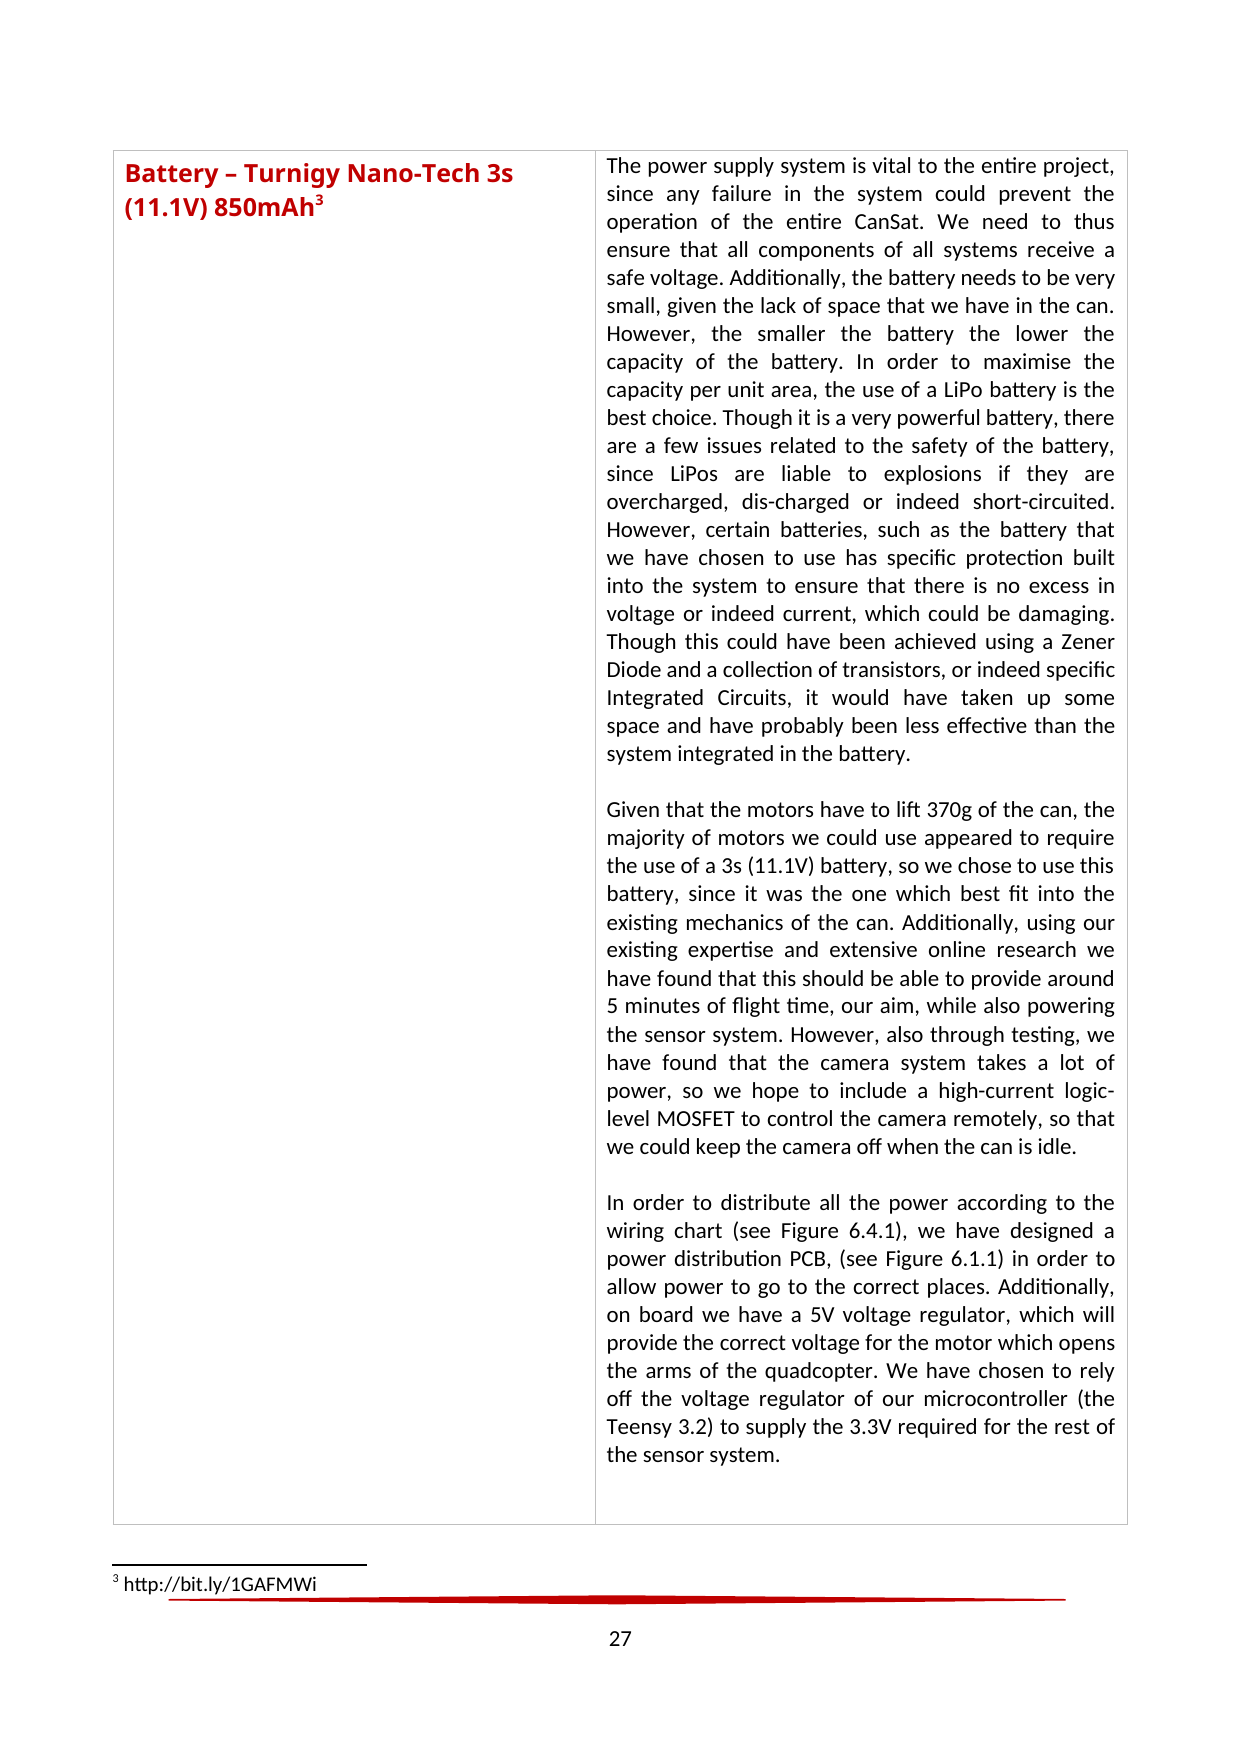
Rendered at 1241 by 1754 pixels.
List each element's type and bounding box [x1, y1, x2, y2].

table_header [596, 151, 1127, 1524]
table_header [114, 151, 595, 1524]
